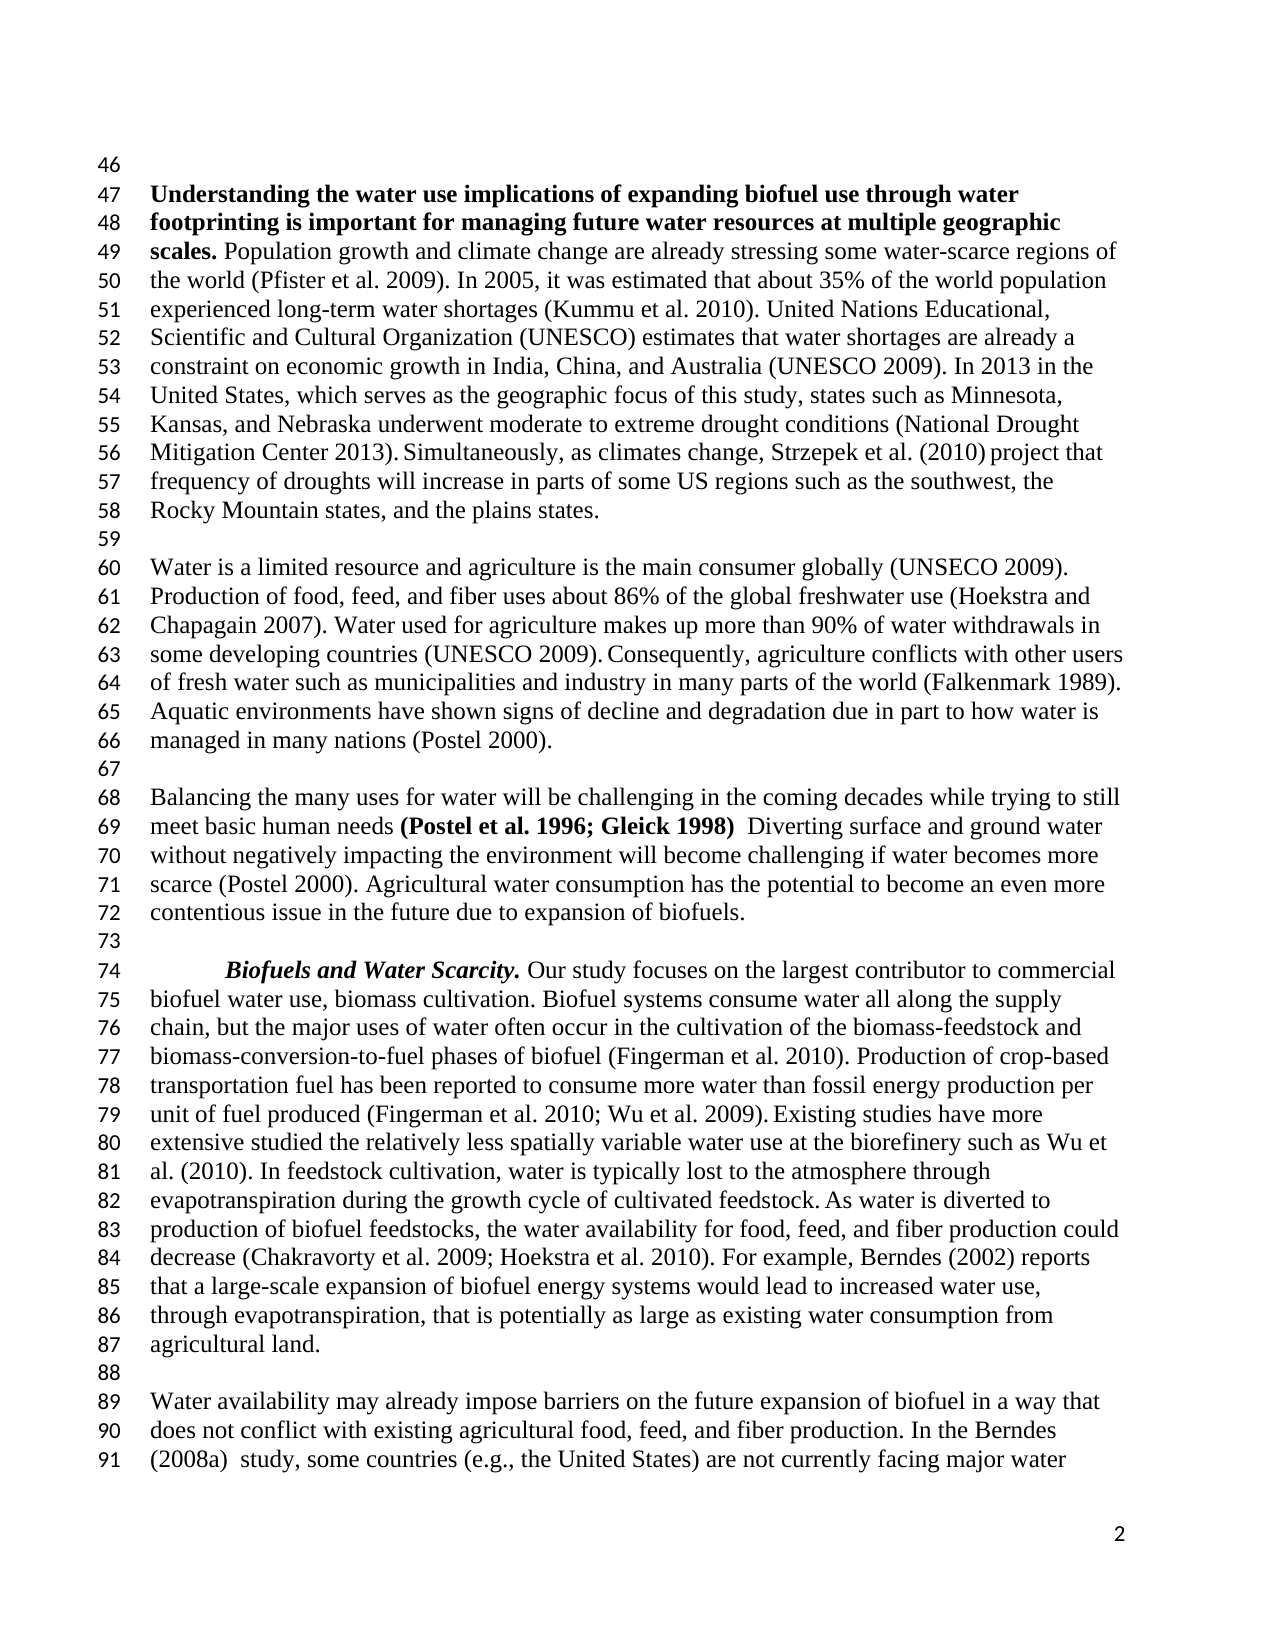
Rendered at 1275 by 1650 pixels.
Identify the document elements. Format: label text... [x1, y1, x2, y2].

text Understanding the water use implications of expanding biofuel use through water footprinting is important for managing future water resources at multiple geographic scales. Population growth and climate change are already stressing some water-scarce regions of the world (Pfister et al. 2009). In 2005, it was estimated that about 35% of the world population experienced long-term water shortages (Kummu et al. 2010). United Nations Educational, Scientific and Cultural Organization (UNESCO) estimates that water shortages are already a constraint on economic growth in India, China, and Australia (UNESCO 2009). In 2013 in the United States, which serves as the geographic focus of this study, states such as Minnesota, Kansas, and Nebraska underwent moderate to extreme drought conditions (National Drought Mitigation Center 2013). Simultaneously, as climates change, Strzepek et al. (2010) project that frequency of droughts will increase in parts of some US regions such as the southwest, the Rocky Mountain states, and the plains states. [150, 179, 1125, 524]
text Biofuels and Water Scarcity. Our study focuses on the largest contributor to commercial biofuel water use, biomass cultivation. Biofuel systems consume water all along the supply chain, but the major uses of water often occur in the cultivation of the biomass-feedstock and biomass-conversion-to-fuel phases of biofuel (Fingerman et al. 2010). Production of crop-based transportation fuel has been reported to consume more water than fossil energy production per unit of fuel produced (Fingerman et al. 2010; Wu et al. 2009). Existing studies have more extensive studied the relatively less spatially variable water use at the biorefinery such as Wu et al. (2010). In feedstock cultivation, water is typically lost to the atmosphere through evapotranspiration during the growth cycle of cultivated feedstock. As water is diverted to production of biofuel feedstocks, the water availability for food, feed, and fiber production could decrease (Chakravorty et al. 2009; Hoekstra et al. 2010). For example, Berndes (2002) reports that a large-scale expansion of biofuel energy systems would lead to increased water use, through evapotranspiration, that is potentially as large as existing water consumption from agricultural land. [150, 955, 1125, 1357]
text Balancing the many uses for water will be challenging in the coming decades while trying to still meet basic human needs (Postel et al. 1996; Gleick 1998) Diverting surface and ground water without negatively impacting the environment will become challenging if water becomes more scarce (Postel 2000). Agricultural water consumption has the potential to become an even more contentious issue in the future due to expansion of biofuels. [150, 782, 1125, 926]
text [150, 1386, 1125, 1472]
text Water is a limited resource and agriculture is the main consumer globally (UNSECO 2009). Production of food, feed, and fiber uses about 86% of the global freshwater use (Hoekstra and Chapagain 2007). Water used for agriculture makes up more than 90% of water withdrawals in some developing countries (UNESCO 2009). Consequently, agriculture conflicts with other users of fresh water such as municipalities and industry in many parts of the world (Falkenmark 1989). Aquatic environments have shown signs of decline and degradation due in part to how water is managed in many nations (Postel 2000). [150, 552, 1125, 754]
